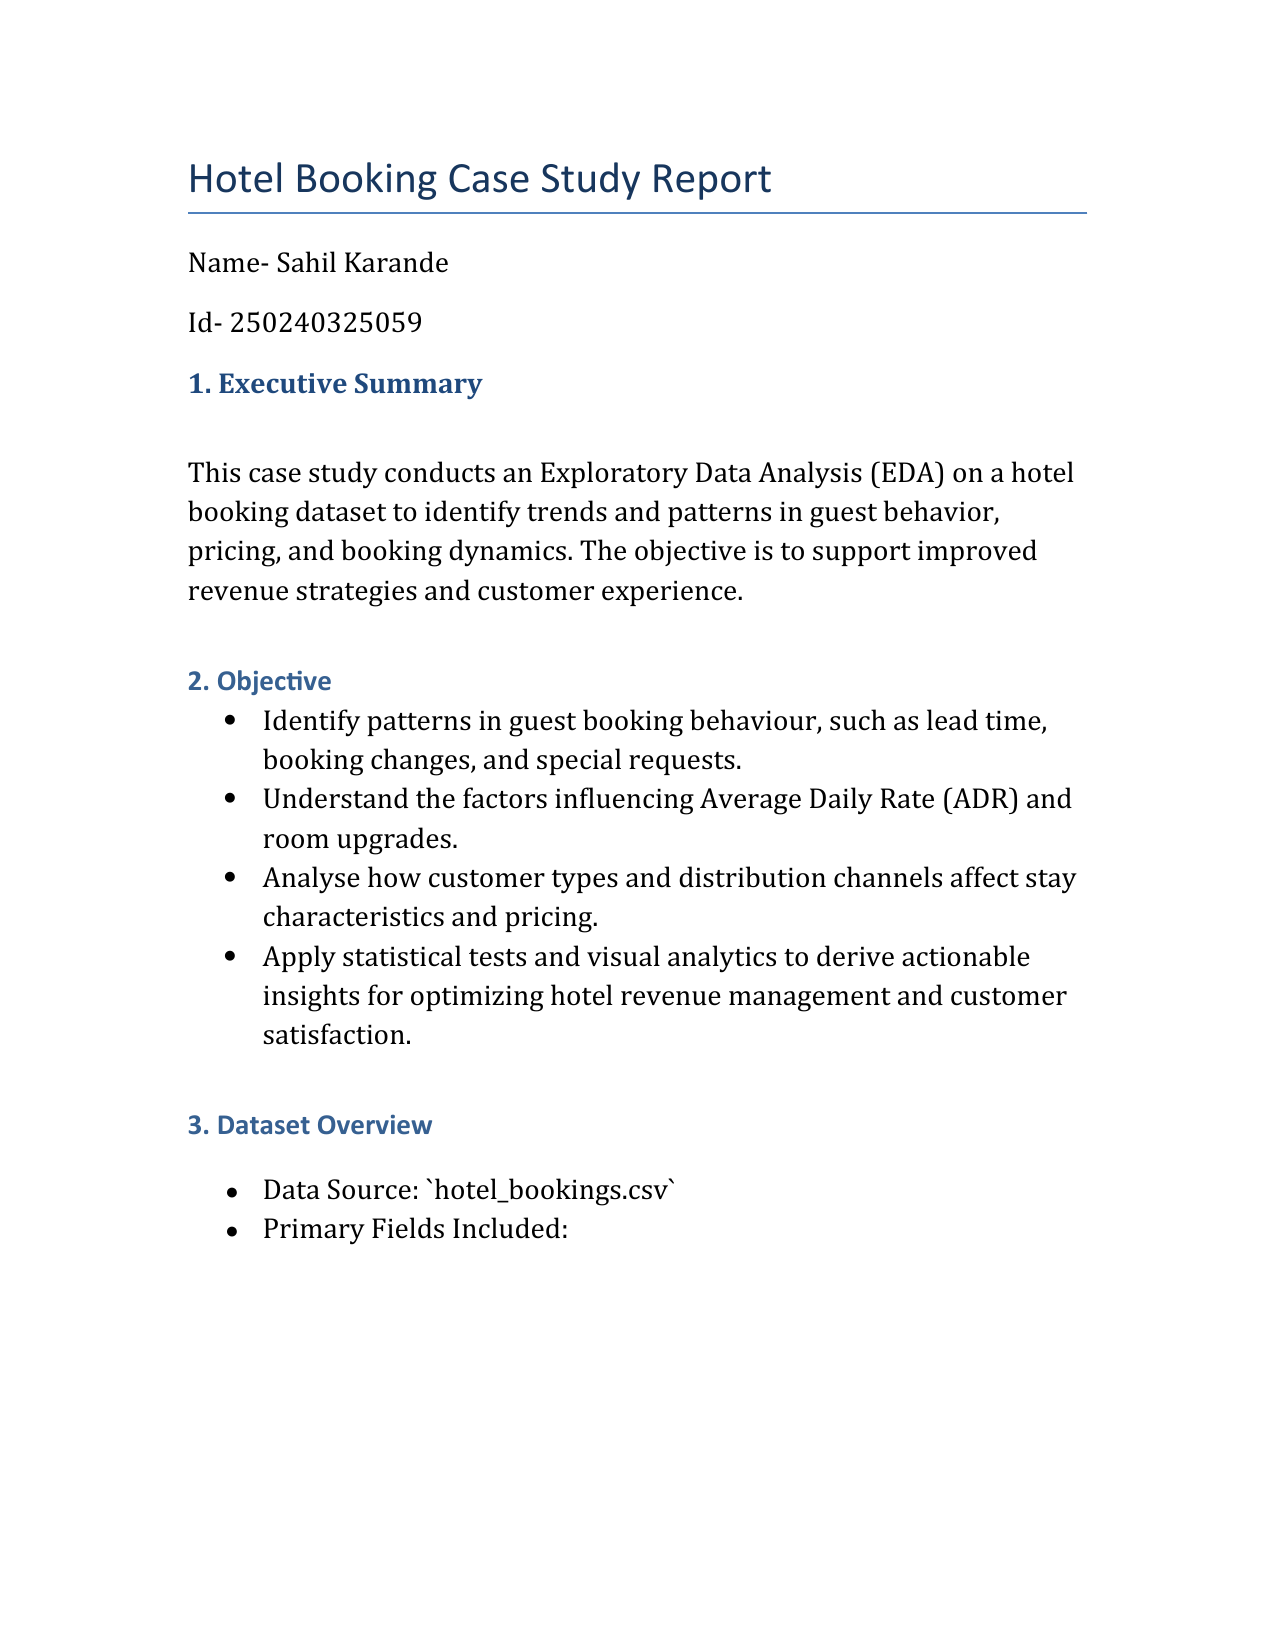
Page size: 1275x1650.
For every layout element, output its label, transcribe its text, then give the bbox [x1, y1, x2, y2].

title Hotel Booking Case Study Report [187, 150, 1087, 214]
list Identify patterns in guest booking behaviour, such as lead time, booking changes, and special requests. [225, 703, 1087, 776]
text 1. Executive Summary [187, 365, 1087, 399]
text Id- 250240325059 [187, 305, 1087, 339]
list Apply statistical tests and visual analytics to derive actionable insights for optimizing hotel revenue management and customer satisfaction. [225, 938, 1087, 1051]
list Understand the factors influencing Average Daily Rate (ADR) and room upgrades. [225, 781, 1087, 854]
subtitle 2. Objective [187, 662, 1087, 697]
list Primary Fields Included: [225, 1211, 1087, 1245]
list Analyse how customer types and distribution channels affect stay characteristics and pricing. [225, 860, 1087, 933]
list Data Source: `hotel_bookings.csv` [225, 1172, 1087, 1206]
subtitle This case study conducts an Exploratory Data Analysis (EDA) on a hotel booking dataset to identify trends and patterns in guest behavior, pricing, and booking dynamics. The objective is to support improved revenue strategies and customer experience. [187, 454, 1087, 607]
text Name- Sahil Karande [187, 245, 1087, 279]
subtitle 3. Dataset Overview [187, 1106, 1087, 1142]
